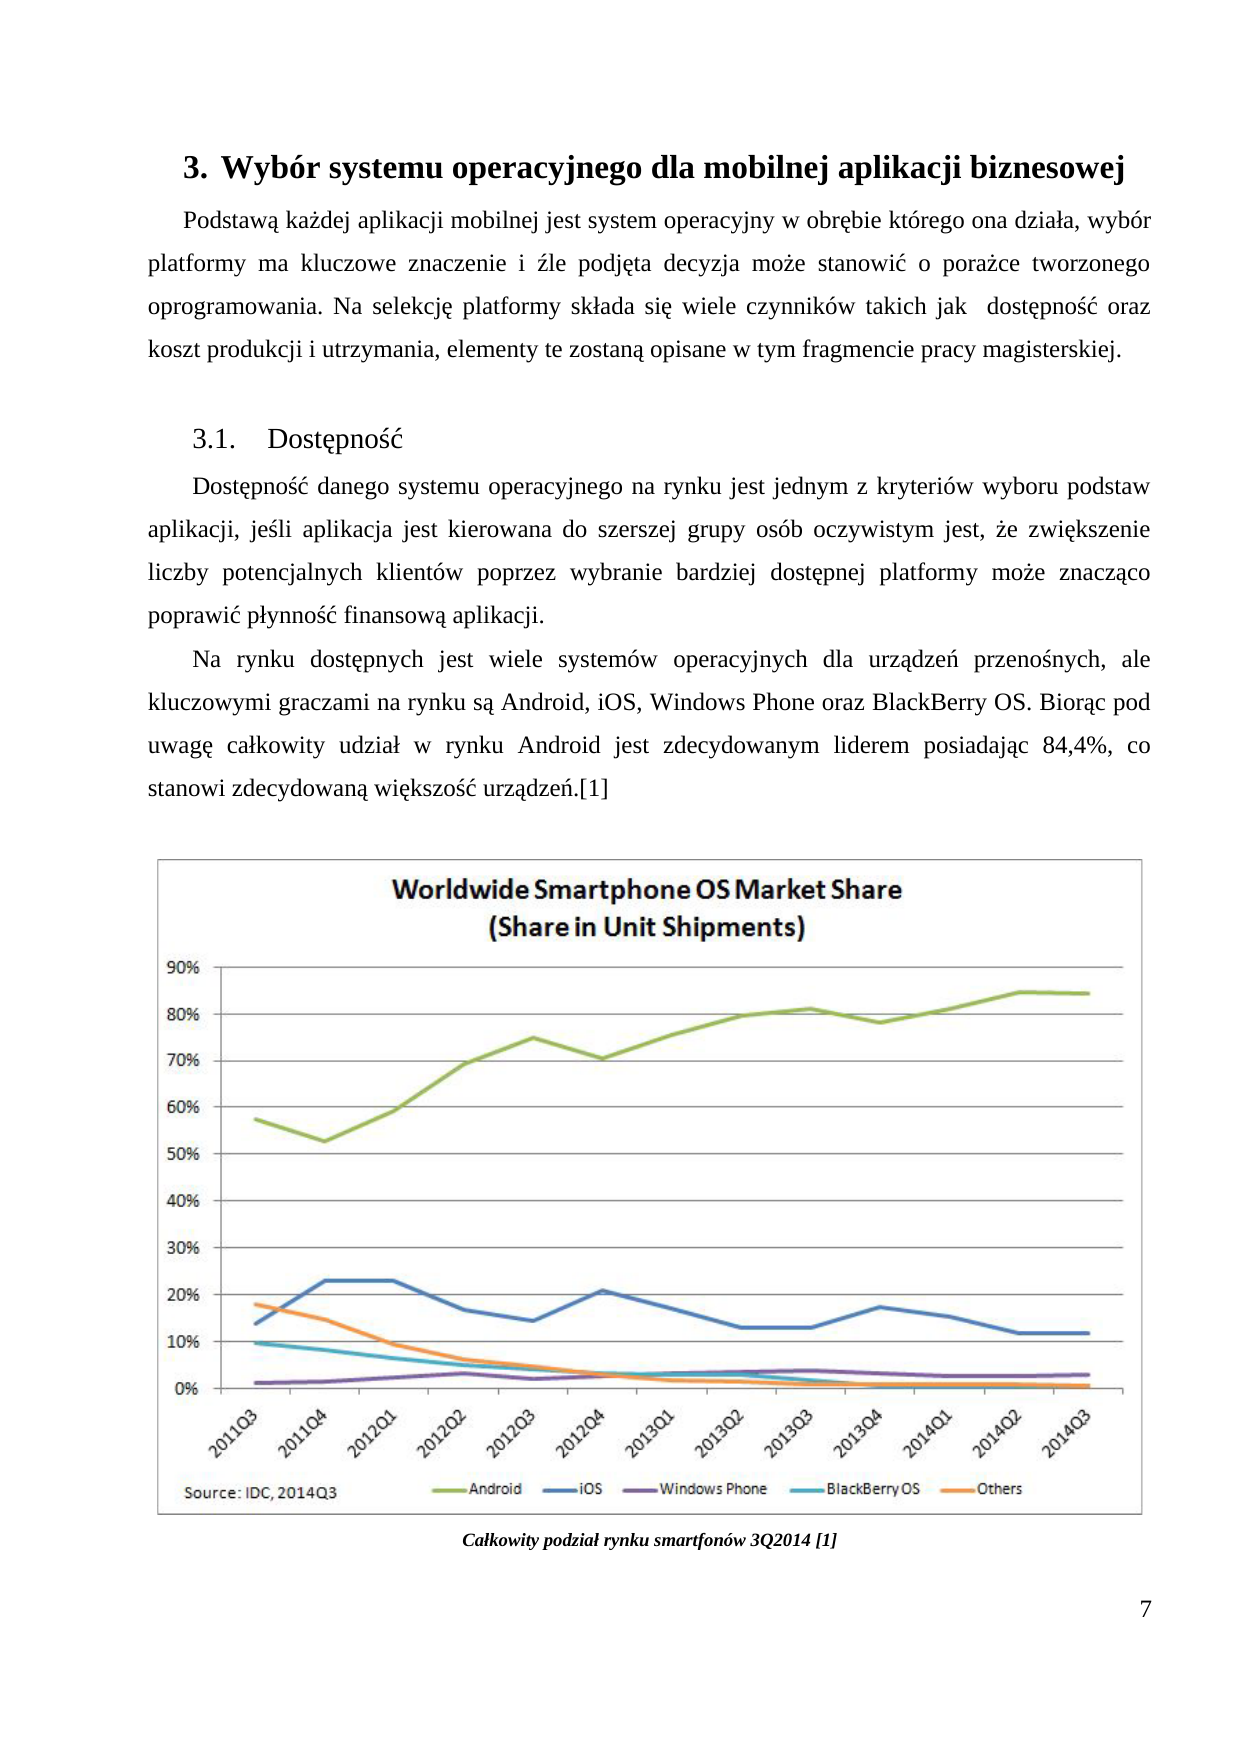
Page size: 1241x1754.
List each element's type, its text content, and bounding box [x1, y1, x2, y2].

picture [157, 859, 1143, 1515]
text Na rynku dostępnych jest wiele systemów operacyjnych dla urządzeń przenośnych, ale kluczowymi graczami na rynku są Android, iOS, Windows Phone oraz BlackBerry OS. Biorąc pod uwagę całkowity udział w rynku Android jest zdecydowanym liderem posiadając 84,4%, co stanowi zdecydowaną większość urządzeń.[1] [148, 644, 1152, 802]
text Podstawą każdej aplikacji mobilnej jest system operacyjny w obrębie którego ona działa, wybór platformy ma kluczowe znaczenie i źle podjęta decyzja może stanowić o porażce tworzonego oprogramowania. Na selekcję platformy składa się wiele czynników takich jak dostępność oraz koszt produkcji i utrzymania, elementy te zostaną opisane w tym fragmencie pracy magisterskiej. [148, 205, 1152, 363]
subtitle Dostępność [192, 421, 1152, 454]
text Całkowity podział rynku smartfonów 3Q2014 [1] [148, 1529, 1152, 1551]
subtitle Wybór systemu operacyjnego dla mobilnej aplikacji biznesowej [183, 148, 1152, 186]
text Dostępność danego systemu operacyjnego na rynku jest jednym z kryteriów wyboru podstaw aplikacji, jeśli aplikacja jest kierowana do szerszej grupy osób oczywistym jest, że zwiększenie liczby potencjalnych klientów poprzez wybranie bardziej dostępnej platformy może znacząco poprawić płynność finansową aplikacji. [148, 471, 1152, 629]
